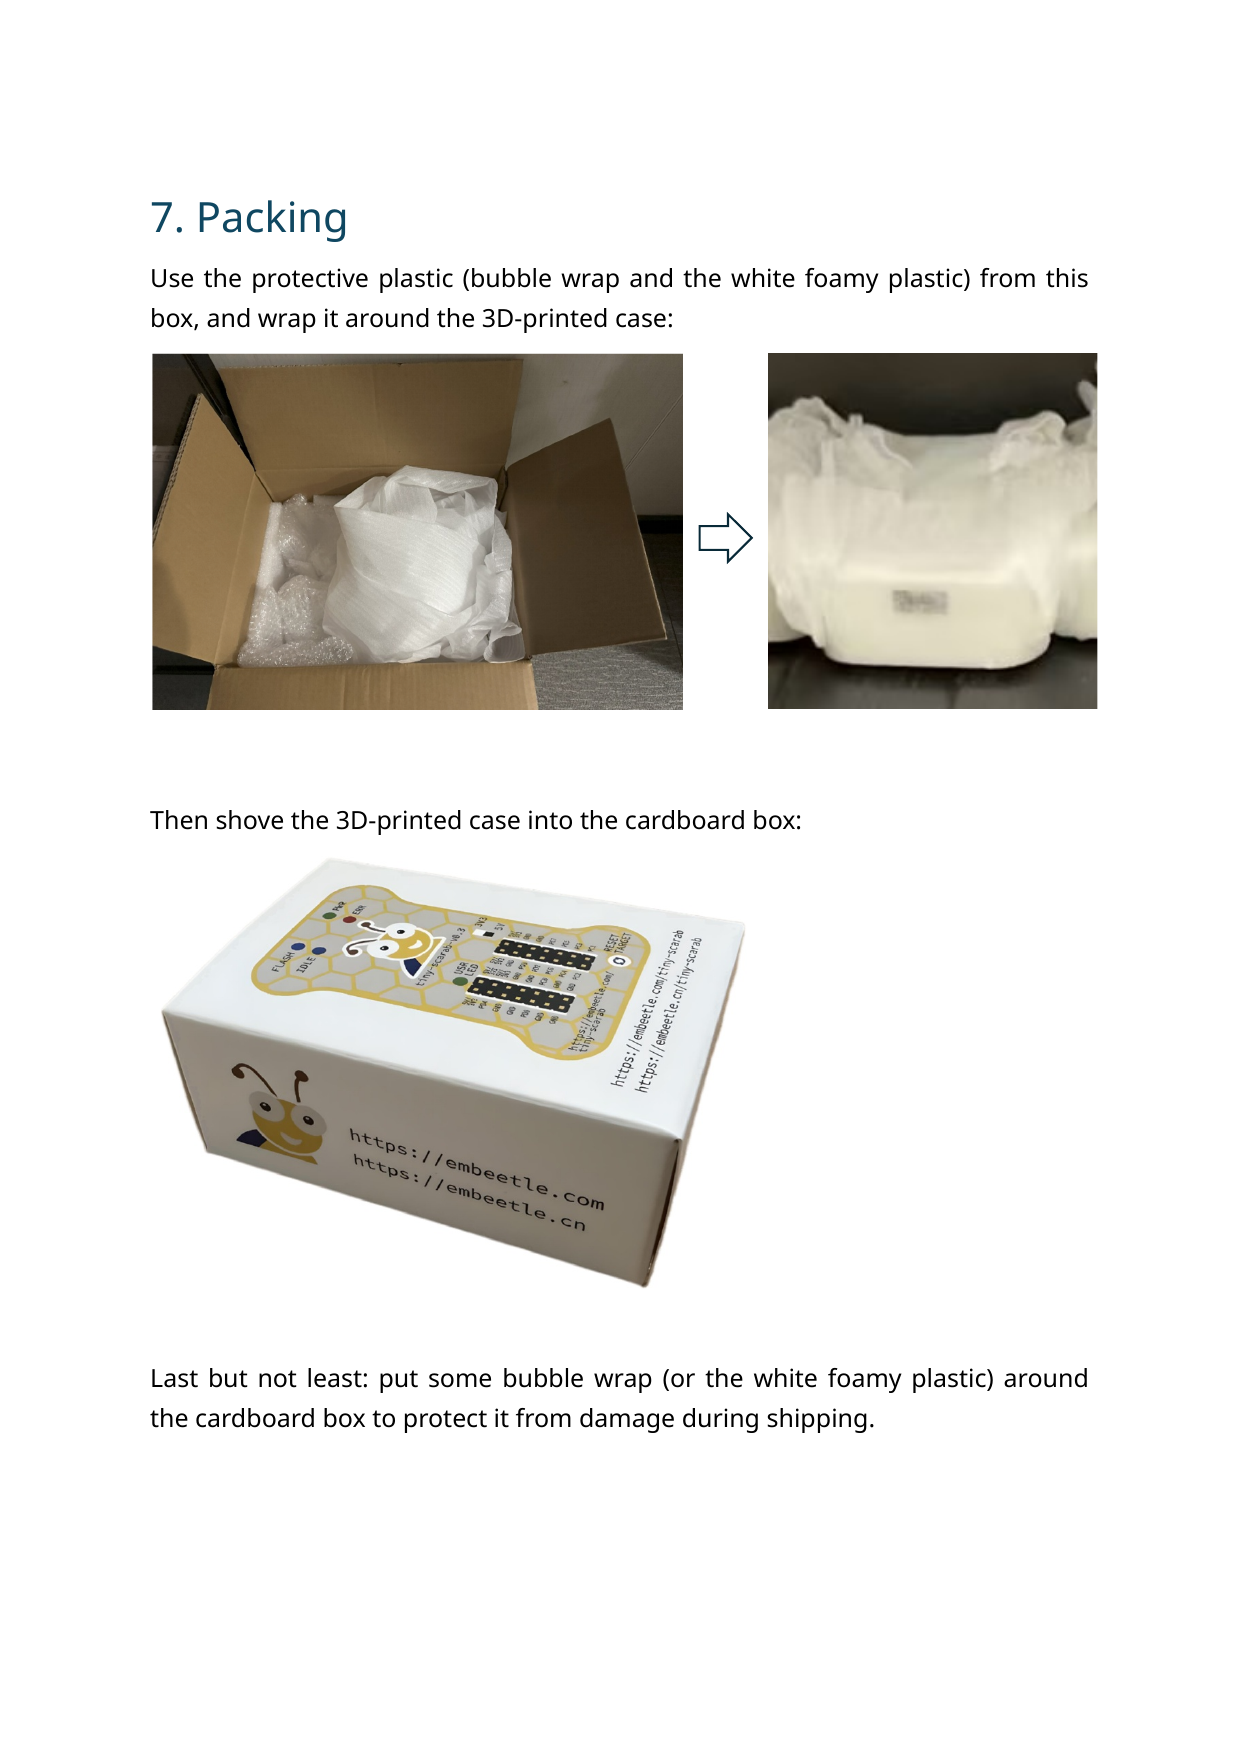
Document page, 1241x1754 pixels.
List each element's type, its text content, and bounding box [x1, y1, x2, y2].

picture [768, 353, 1098, 709]
picture [153, 354, 683, 710]
text Then shove the 3D-printed case into the cardboard box: [150, 803, 1090, 837]
subtitle 7. Packing [150, 187, 1090, 244]
text Use the protective plastic (bubble wrap and the white foamy plastic) from this box, and wrap it around the 3D-printed case: [150, 261, 1090, 334]
picture [159, 854, 752, 1290]
text Last but not least: put some bubble wrap (or the white foamy plastic) around the cardboard box to protect it from damage during shipping. [150, 1361, 1090, 1434]
